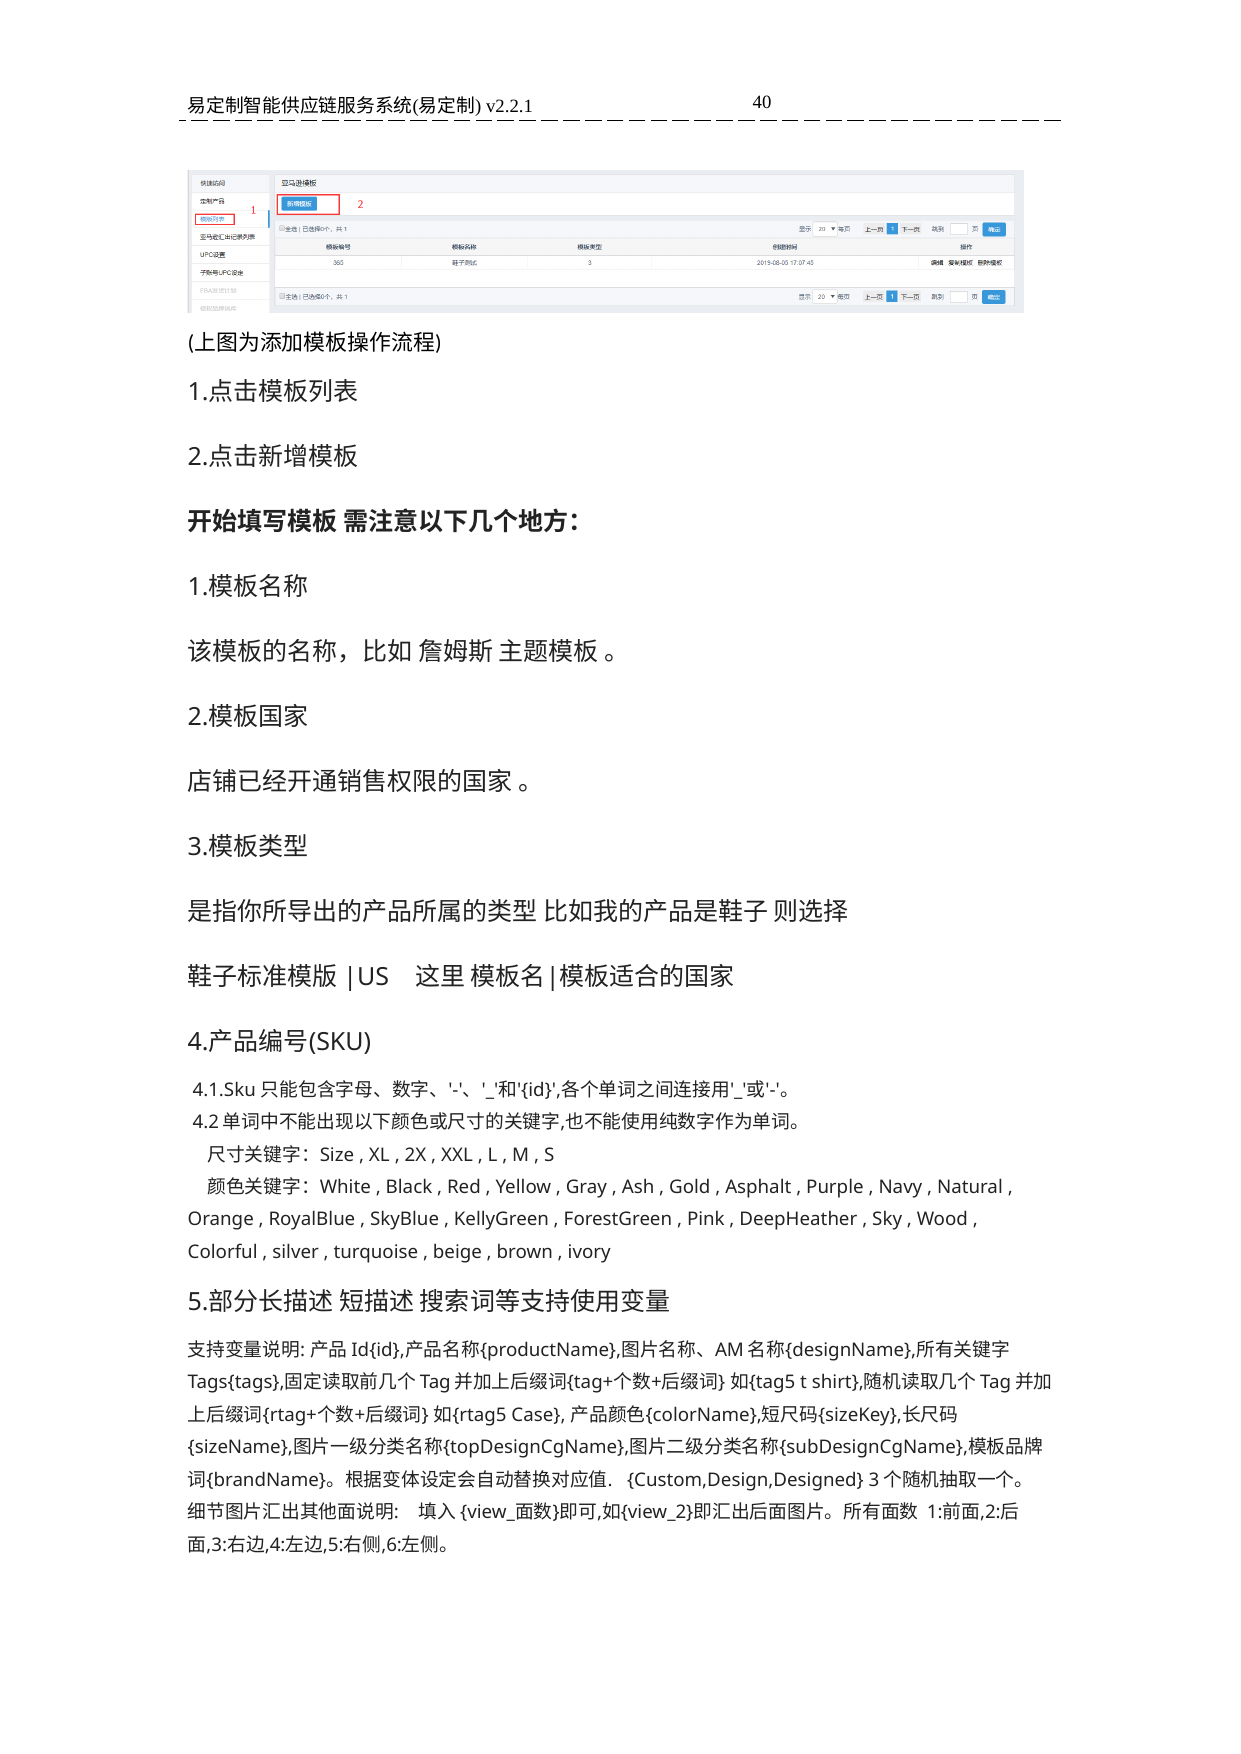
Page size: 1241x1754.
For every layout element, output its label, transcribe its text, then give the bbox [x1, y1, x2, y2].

list 模板国家 [187, 682, 1053, 747]
list 2.点击新增模板 [187, 422, 1053, 487]
list 4.2单词中不能出现以下颜色或尺寸的关键字,也不能使用纯数字作为单词。 [187, 1104, 1053, 1137]
list 4.1.Sku 只能包含字母、数字、'-'、'_'和'{id}',各个单词之间连接用'_'或'-'。 [187, 1072, 1053, 1104]
list 店铺已经开通销售权限的国家 。 [187, 747, 1053, 812]
list 模板名称 [187, 552, 1053, 617]
list 鞋子标准模版 |US 这里 模板名|模板适合的国家 [187, 942, 1053, 1007]
picture [187, 170, 1024, 313]
list 是指你所导出的产品所属的类型 比如我的产品是鞋子 则选择 [187, 877, 1053, 942]
list (上图为添加模板操作流程) [187, 324, 1053, 357]
list 该模板的名称，比如 詹姆斯 主题模板 。 [187, 617, 1053, 682]
list 颜色关键字：White , Black , Red , Yellow , Gray , Ash , Gold , Asphalt , Purple , Navy , Natural , Orange , RoyalBlue , SkyBlue , KellyGreen , ForestGreen , Pink , DeepHeather , Sky , Wood , Colorful , silver , turquoise , beige , brown , ivory [187, 1169, 1053, 1267]
list 5.部分长描述 短描述 搜索词等支持使用变量 [187, 1267, 1053, 1332]
list 支持变量说明: 产品Id{id},产品名称{productName},图片名称、AM名称{designName},所有关键字Tags{tags},固定读取前几个Tag并加上后缀词{tag+个数+后缀词} 如{tag5 t shirt},随机读取几个Tag并加上后缀词{rtag+个数+后缀词} 如{rtag5 Case}, 产品颜色{colorName},短尺码{sizeKey},长尺码{sizeName},图片一级分类名称{topDesignCgName},图片二级分类名称{subDesignCgName},模板品牌词{brandName}。根据变体设定会自动替换对应值. {Custom,Design,Designed} 3个随机抽取一个。 [187, 1332, 1053, 1494]
list 开始填写模板 需注意以下几个地方： [187, 487, 1053, 552]
list 模板类型 [187, 812, 1053, 877]
list 1.点击模板列表 [187, 357, 1053, 422]
list 细节图片汇出其他面说明: 填入 {view_面数}即可,如{view_2}即汇出后面图片。所有面数 1:前面,2:后面,3:右边,4:左边,5:右侧,6:左侧。 [187, 1494, 1053, 1559]
list 尺寸关键字：Size , XL , 2X , XXL , L , M , S [187, 1137, 1053, 1169]
list 4.产品编号(SKU) [187, 1007, 1053, 1072]
